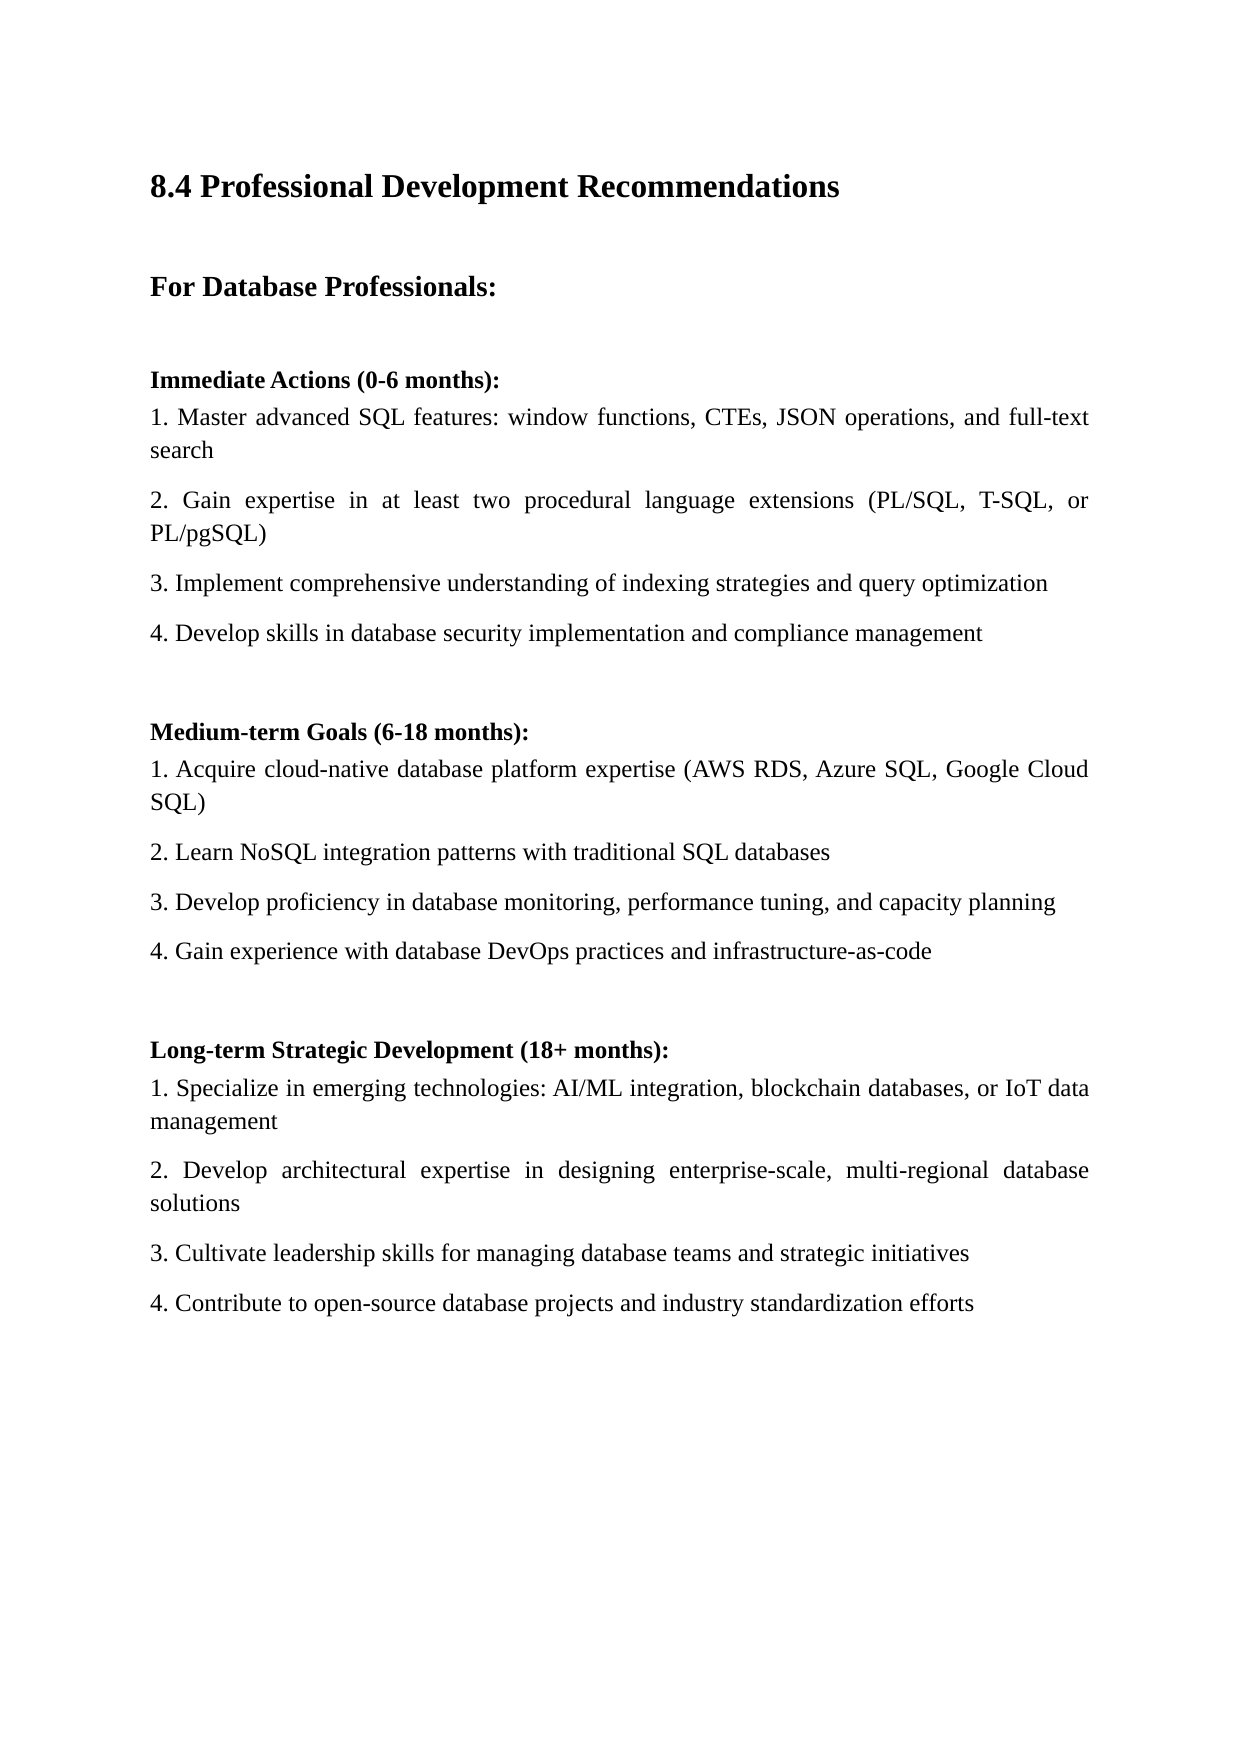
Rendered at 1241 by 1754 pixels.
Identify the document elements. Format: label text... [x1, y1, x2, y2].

text 2. Learn NoSQL integration patterns with traditional SQL databases [150, 837, 1090, 866]
text 1. Acquire cloud-native database platform expertise (AWS RDS, Azure SQL, Google Cloud SQL) [150, 754, 1090, 816]
text 1. Master advanced SQL features: window functions, CTEs, JSON operations, and full-text search [150, 402, 1090, 464]
text 3. Develop proficiency in database monitoring, performance tuning, and capacity planning [150, 887, 1090, 915]
text 3. Implement comprehensive understanding of indexing strategies and query optimization [150, 568, 1090, 597]
text 2. Develop architectural expertise in designing enterprise-scale, multi-regional database solutions [150, 1156, 1090, 1217]
subtitle Long-term Strategic Development (18+ months): [150, 1036, 1090, 1064]
text 3. Cultivate leadership skills for managing database teams and strategic initiatives [150, 1238, 1090, 1267]
text 4. Develop skills in database security implementation and compliance management [150, 618, 1090, 646]
subtitle Medium-term Goals (6-18 months): [150, 717, 1090, 746]
text 4. Gain experience with database DevOps practices and infrastructure-as-code [150, 936, 1090, 965]
subtitle For Database Professionals: [150, 269, 1090, 302]
subtitle 8.4 Professional Development Recommendations [150, 167, 1090, 205]
subtitle Immediate Actions (0-6 months): [150, 365, 1090, 394]
text 4. Contribute to open-source database projects and industry standardization efforts [150, 1288, 1090, 1317]
text 1. Specialize in emerging technologies: AI/ML integration, blockchain databases, or IoT data management [150, 1073, 1090, 1134]
text 2. Gain expertise in at least two procedural language extensions (PL/SQL, T-SQL, or PL/pgSQL) [150, 485, 1090, 547]
